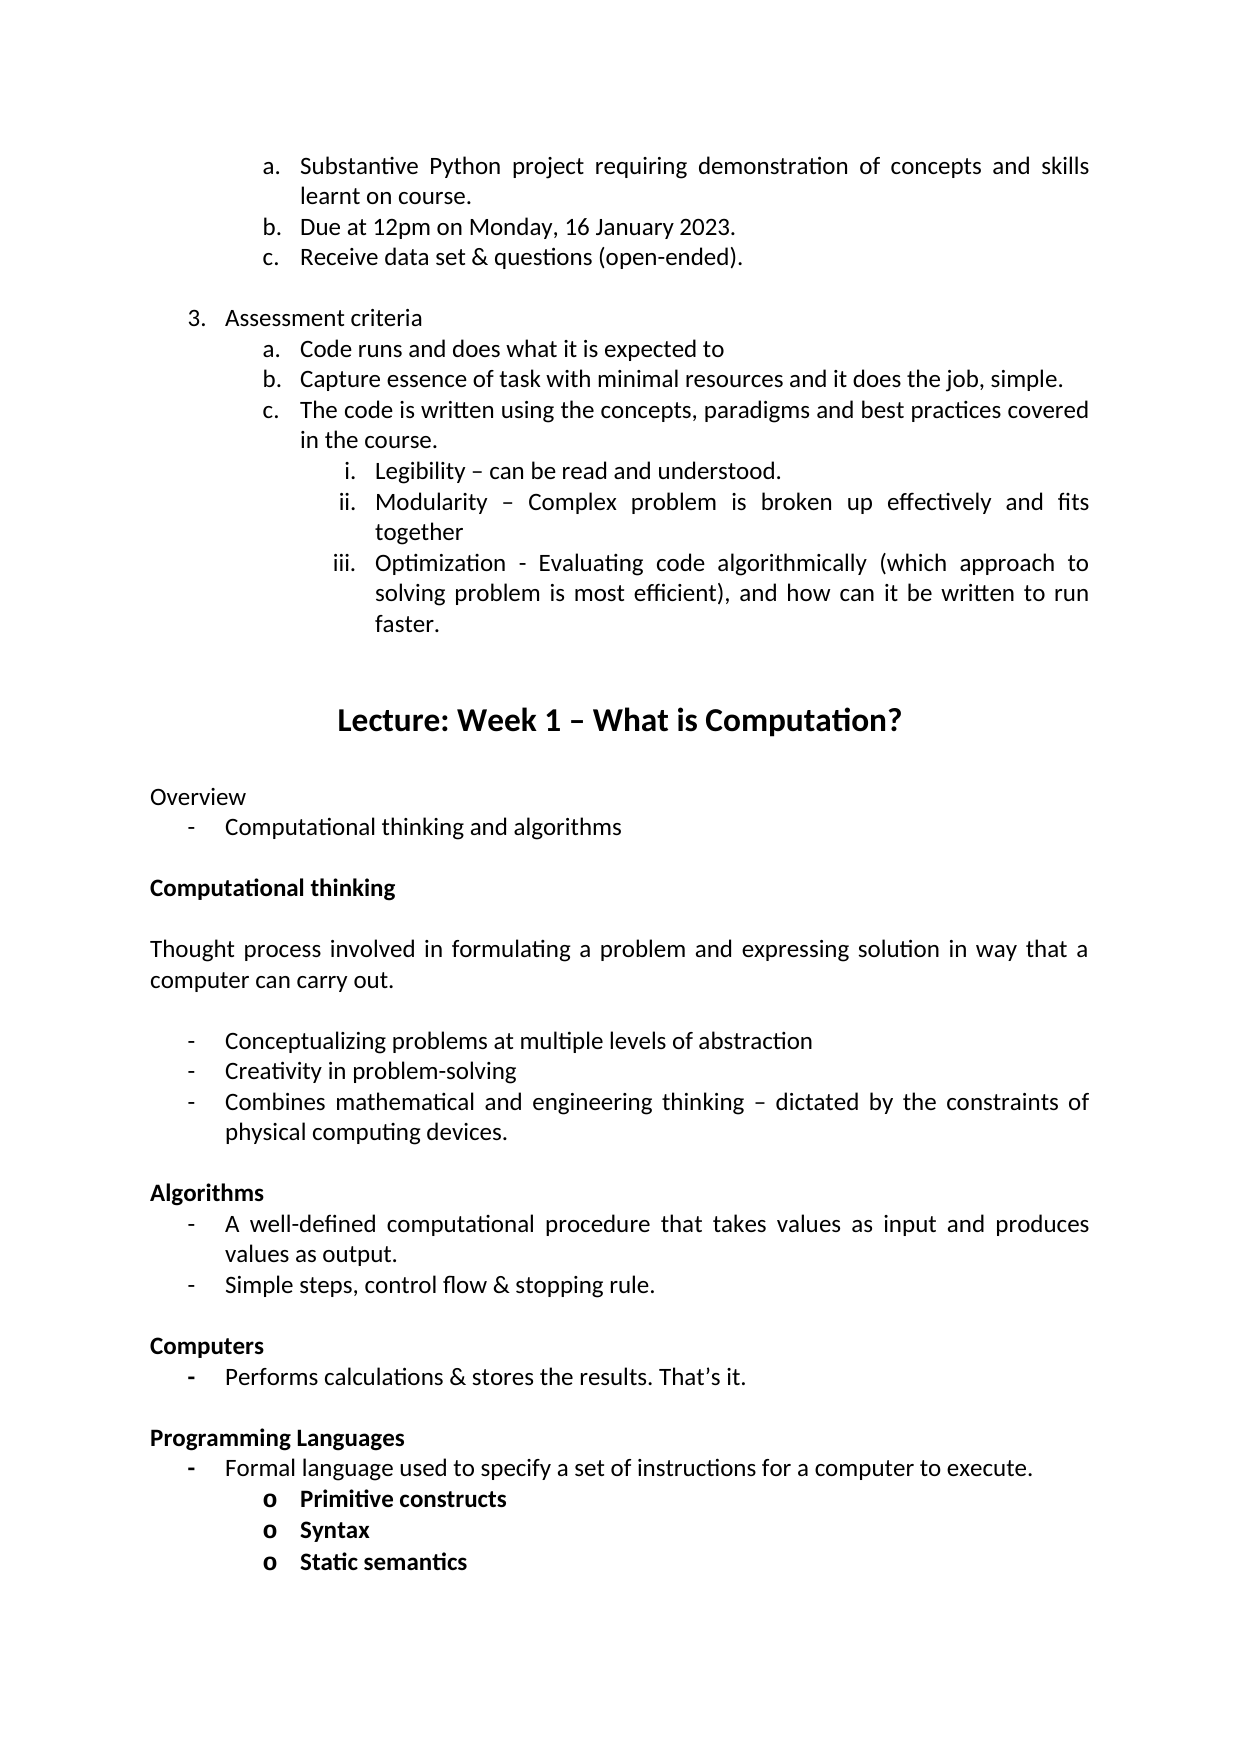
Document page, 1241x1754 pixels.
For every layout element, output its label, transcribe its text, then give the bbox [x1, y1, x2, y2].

text Computational thinking [150, 872, 1090, 903]
list Combines mathematical and engineering thinking – dictated by the constraints of physical computing devices. [187, 1086, 1090, 1147]
list Modularity – Complex problem is broken up effectively and fits together [356, 486, 1090, 547]
list Due at 12pm on Monday, 16 January 2023. [262, 211, 1090, 242]
list Simple steps, control flow & stopping rule. [187, 1269, 1090, 1300]
list A well-defined computational procedure that takes values as input and produces values as output. [187, 1208, 1090, 1269]
list Creativity in problem-solving [187, 1056, 1090, 1086]
list Capture essence of task with minimal resources and it does the job, simple. [262, 364, 1090, 394]
list Receive data set & questions (open-ended). [262, 242, 1090, 272]
text Overview [150, 781, 1090, 811]
text Thought process involved in formulating a problem and expressing solution in way that a computer can carry out. [150, 933, 1090, 994]
list Performs calculations & stores the results. That’s it. [187, 1361, 1090, 1391]
list Computational thinking and algorithms [187, 811, 1090, 842]
list Formal language used to specify a set of instructions for a computer to execute. [187, 1452, 1090, 1483]
text Lecture: Week 1 – What is Computation? [150, 699, 1090, 740]
list Code runs and does what it is expected to [262, 333, 1090, 364]
list Primitive constructs [262, 1483, 1090, 1514]
list Substantive Python project requiring demonstration of concepts and skills learnt on course. [262, 150, 1090, 211]
text Algorithms [150, 1178, 1090, 1208]
list Static semantics [262, 1546, 1090, 1578]
list Syntax [262, 1514, 1090, 1546]
text Computers [150, 1330, 1090, 1361]
list Optimization - Evaluating code algorithmically (which approach to solving problem is most efficient), and how can it be written to run faster. [356, 547, 1090, 638]
list Legibility – can be read and understood. [356, 455, 1090, 486]
text Programming Languages [150, 1422, 1090, 1452]
list Conceptualizing problems at multiple levels of abstraction [187, 1025, 1090, 1056]
list The code is written using the concepts, paradigms and best practices covered in the course. [262, 394, 1090, 455]
list Assessment criteria [187, 303, 1090, 333]
